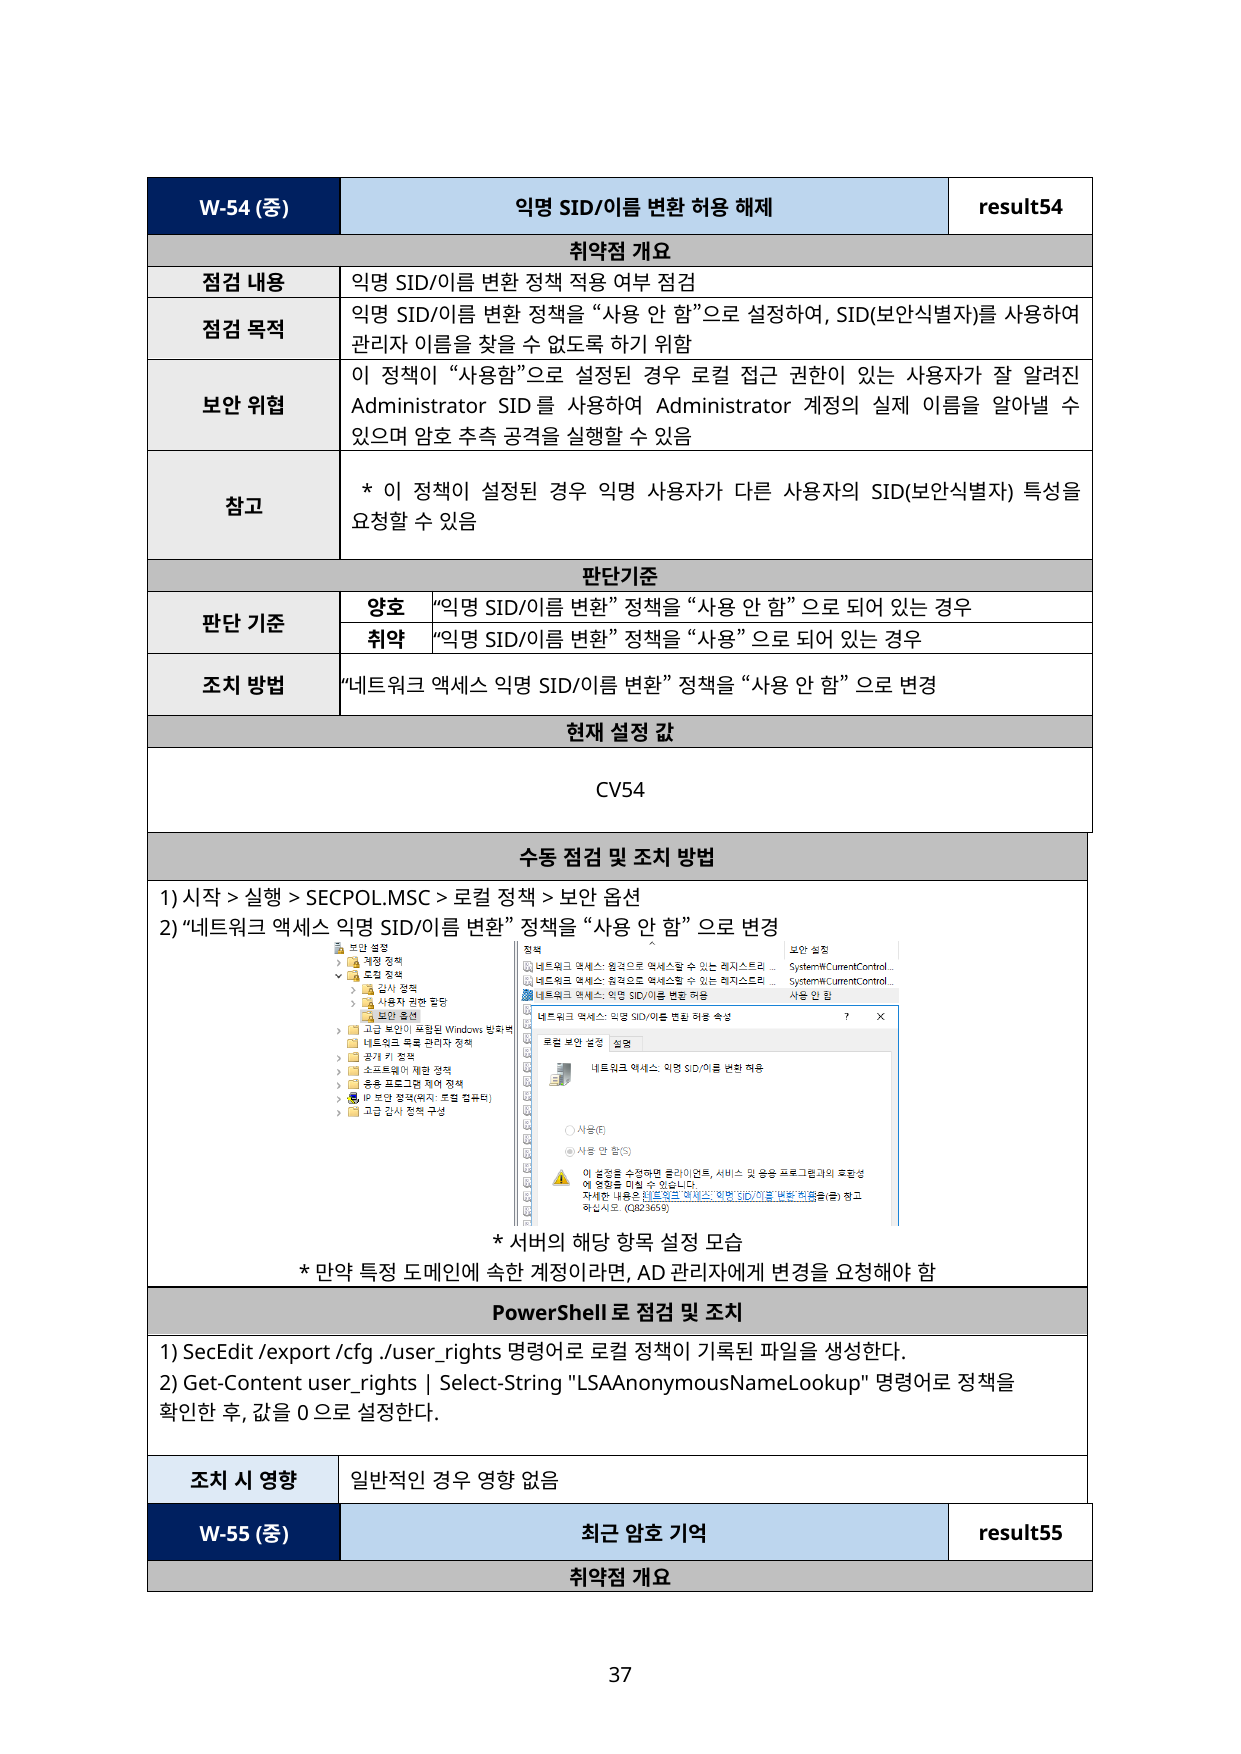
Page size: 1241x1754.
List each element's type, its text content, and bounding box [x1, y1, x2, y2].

table_cell PowerShell로 점검 및 조치 [148, 1288, 1087, 1334]
table_cell 익명 SID/이름 변환 정책 적용 여부 점검 [341, 267, 1092, 297]
table_cell 판단 기준 [148, 592, 339, 653]
table_cell 1) SecEdit /export /cfg ./user_rights 명령어로 로컬 정책이 기록된 파일을 생성한다. 2) Get-Content user_rights | Select-String "LSAAnonymousNameLookup" 명령어로 정책을 확인한 후, 값을 0으로 설정한다. [148, 1336, 1087, 1455]
table_cell 조치 방법 [148, 654, 339, 715]
table_cell 조치 시 영향 [148, 1456, 338, 1503]
table_cell 참고 [148, 451, 339, 559]
table_cell 일반적인 경우 영향 없음 [339, 1456, 1087, 1503]
table_cell 보안 위협 [148, 360, 339, 450]
table_cell 취약점 개요 [148, 235, 1092, 266]
table_cell * 이 정책이 설정된 경우 익명 사용자가 다른 사용자의 SID(보안식별자) 특성을 요청할 수 있음 [341, 451, 1092, 559]
table_cell 취약점 개요 [148, 1561, 1092, 1591]
table_cell 수동 점검 및 조치 방법 [148, 833, 1087, 880]
table_cell 이 정책이 “사용함”으로 설정된 경우 로컬 접근 권한이 있는 사용자가 잘 알려진 Administrator SID를 사용하여 Administrator 계정의 실제 이름을 알아낼 수 있으며 암호 추측 공격을 실행할 수 있음 [341, 360, 1092, 450]
table_cell result55 [949, 1504, 1092, 1560]
table_cell 취약 [341, 623, 432, 653]
table_cell 최근 암호 기억 [341, 1504, 948, 1560]
table_cell 익명 SID/이름 변환 정책을 “사용 안 함”으로 설정하여, SID(보안식별자)를 사용하여 관리자 이름을 찾을 수 없도록 하기 위함 [341, 298, 1092, 358]
table_cell 1) 시작 > 실행 > SECPOL.MSC > 로컬 정책 > 보안 옵션 2) “네트워크 액세스 익명 SID/이름 변환” 정책을 “사용 안 함” 으로 변경 * 서버의 해당 항목 설정 모습 * 만약 특정 도메인에 속한 계정이라면, AD관리자에게 변경을 요청해야 함 [148, 881, 1087, 1286]
table_cell “익명 SID/이름 변환” 정책을 “사용 안 함” 으로 되어 있는 경우 [433, 592, 1092, 622]
table_cell “익명 SID/이름 변환” 정책을 “사용” 으로 되어 있는 경우 [433, 623, 1092, 653]
table_cell 현재 설정 값 [148, 716, 1092, 747]
table_header result54 [949, 178, 1092, 234]
table_cell 점검 목적 [148, 298, 339, 358]
table_header 익명 SID/이름 변환 허용 해제 [341, 178, 948, 234]
table_cell 점검 내용 [148, 267, 339, 297]
table_cell 판단기준 [148, 560, 1092, 591]
table_cell “네트워크 액세스 익명 SID/이름 변환” 정책을 “사용 안 함” 으로 변경 [341, 654, 1092, 715]
table_header W-54 (중) [148, 178, 339, 234]
picture [331, 941, 904, 1226]
table_cell W-55 (중) [148, 1504, 339, 1560]
table_cell CV54 [148, 748, 1092, 832]
table_cell 양호 [341, 592, 432, 622]
